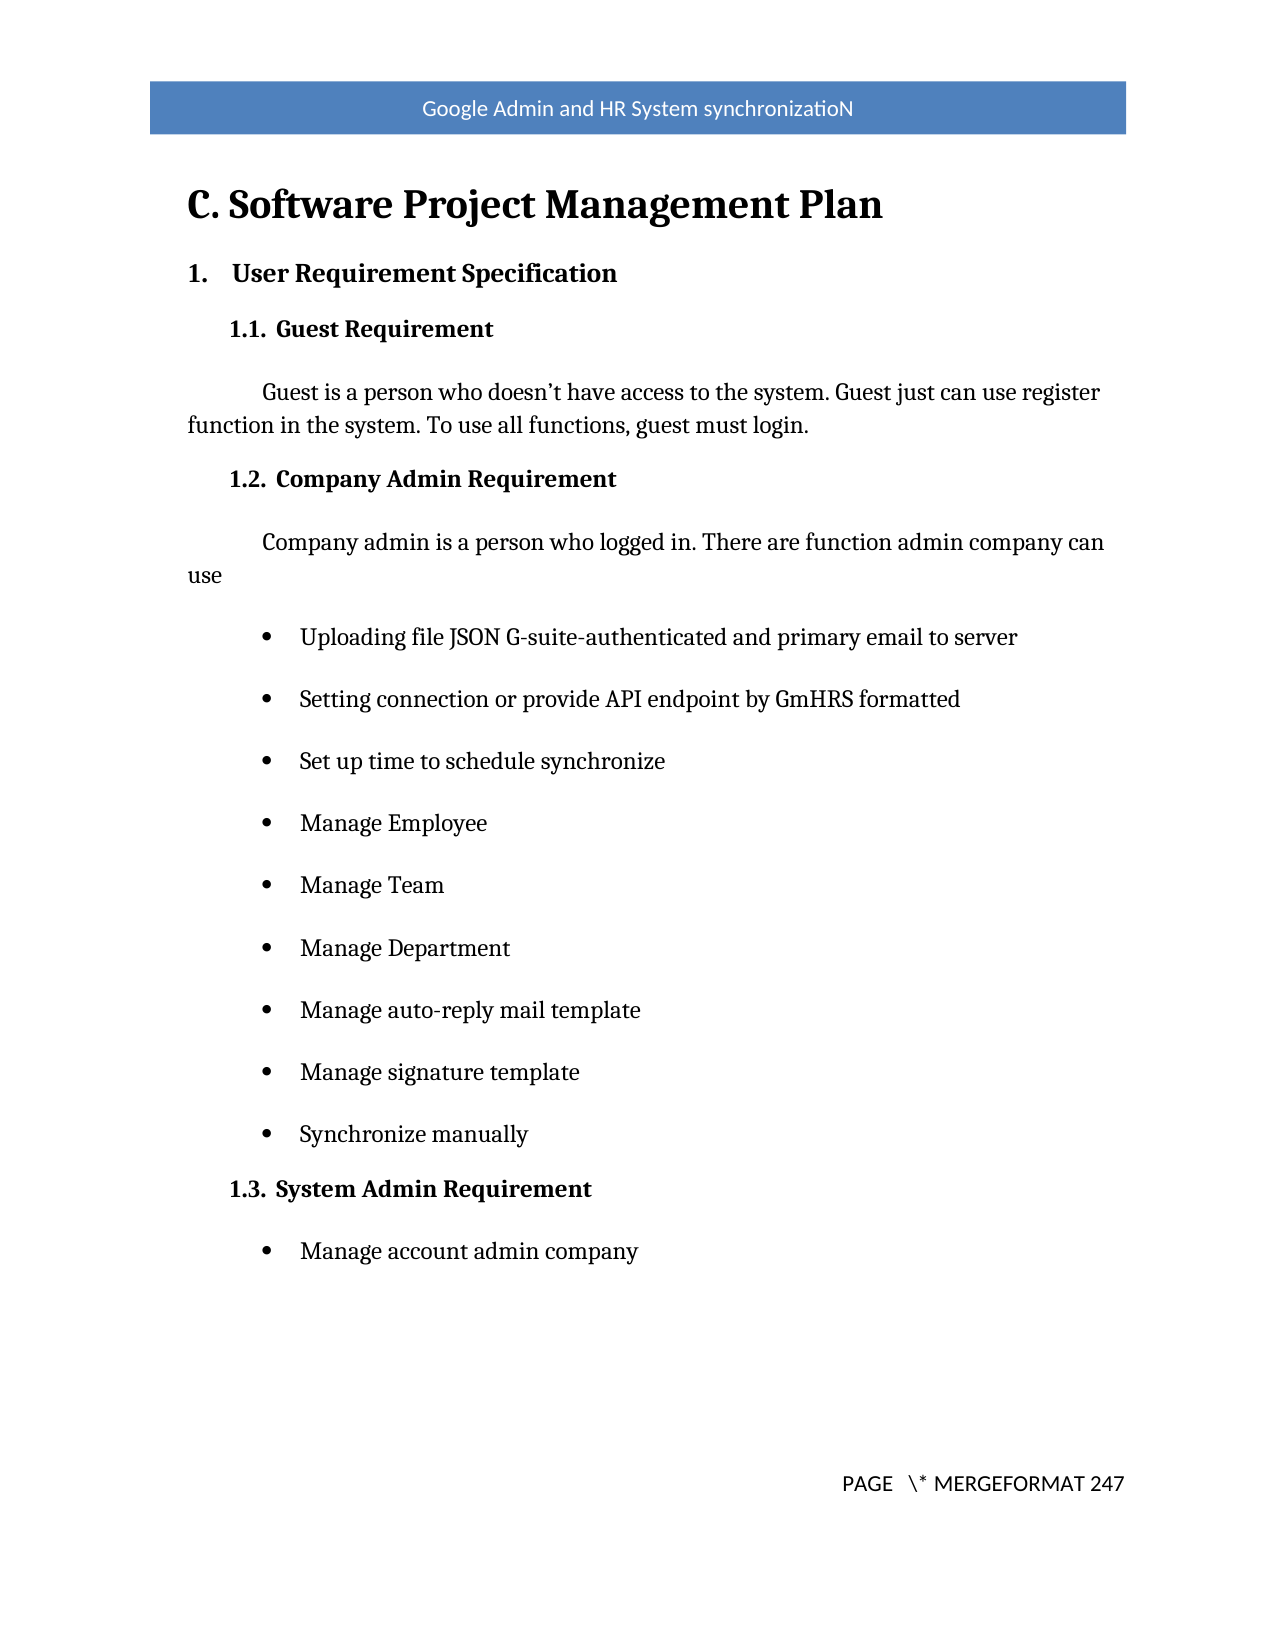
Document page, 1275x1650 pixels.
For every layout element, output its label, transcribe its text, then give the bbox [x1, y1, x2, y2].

list Synchronize manually [262, 1120, 1125, 1149]
subtitle User Requirement Specification [187, 257, 1125, 289]
subtitle System Admin Requirement [229, 1174, 1125, 1204]
list Manage Employee [262, 809, 1125, 838]
list Manage auto-reply mail template [262, 996, 1125, 1024]
list Manage signature template [262, 1058, 1125, 1087]
list Uploading file JSON G-suite-authenticated and primary email to server [262, 623, 1125, 651]
list Manage account admin company [262, 1237, 1125, 1266]
list Manage Department [262, 934, 1125, 962]
subtitle C. Software Project Management Plan [187, 181, 1125, 229]
text Company admin is a person who logged in. There are function admin company can use [187, 527, 1125, 589]
list Set up time to schedule synchronize [262, 747, 1125, 776]
text Guest is a person who doesn’t have access to the system. Guest just can use register function in the system. To use all functions, guest must login. [187, 377, 1125, 439]
list Setting connection or provide API endpoint by GmHRS formatted [262, 685, 1125, 714]
list Manage Team [262, 871, 1125, 900]
subtitle Company Admin Requirement [229, 464, 1125, 494]
subtitle Guest Requirement [229, 314, 1125, 344]
